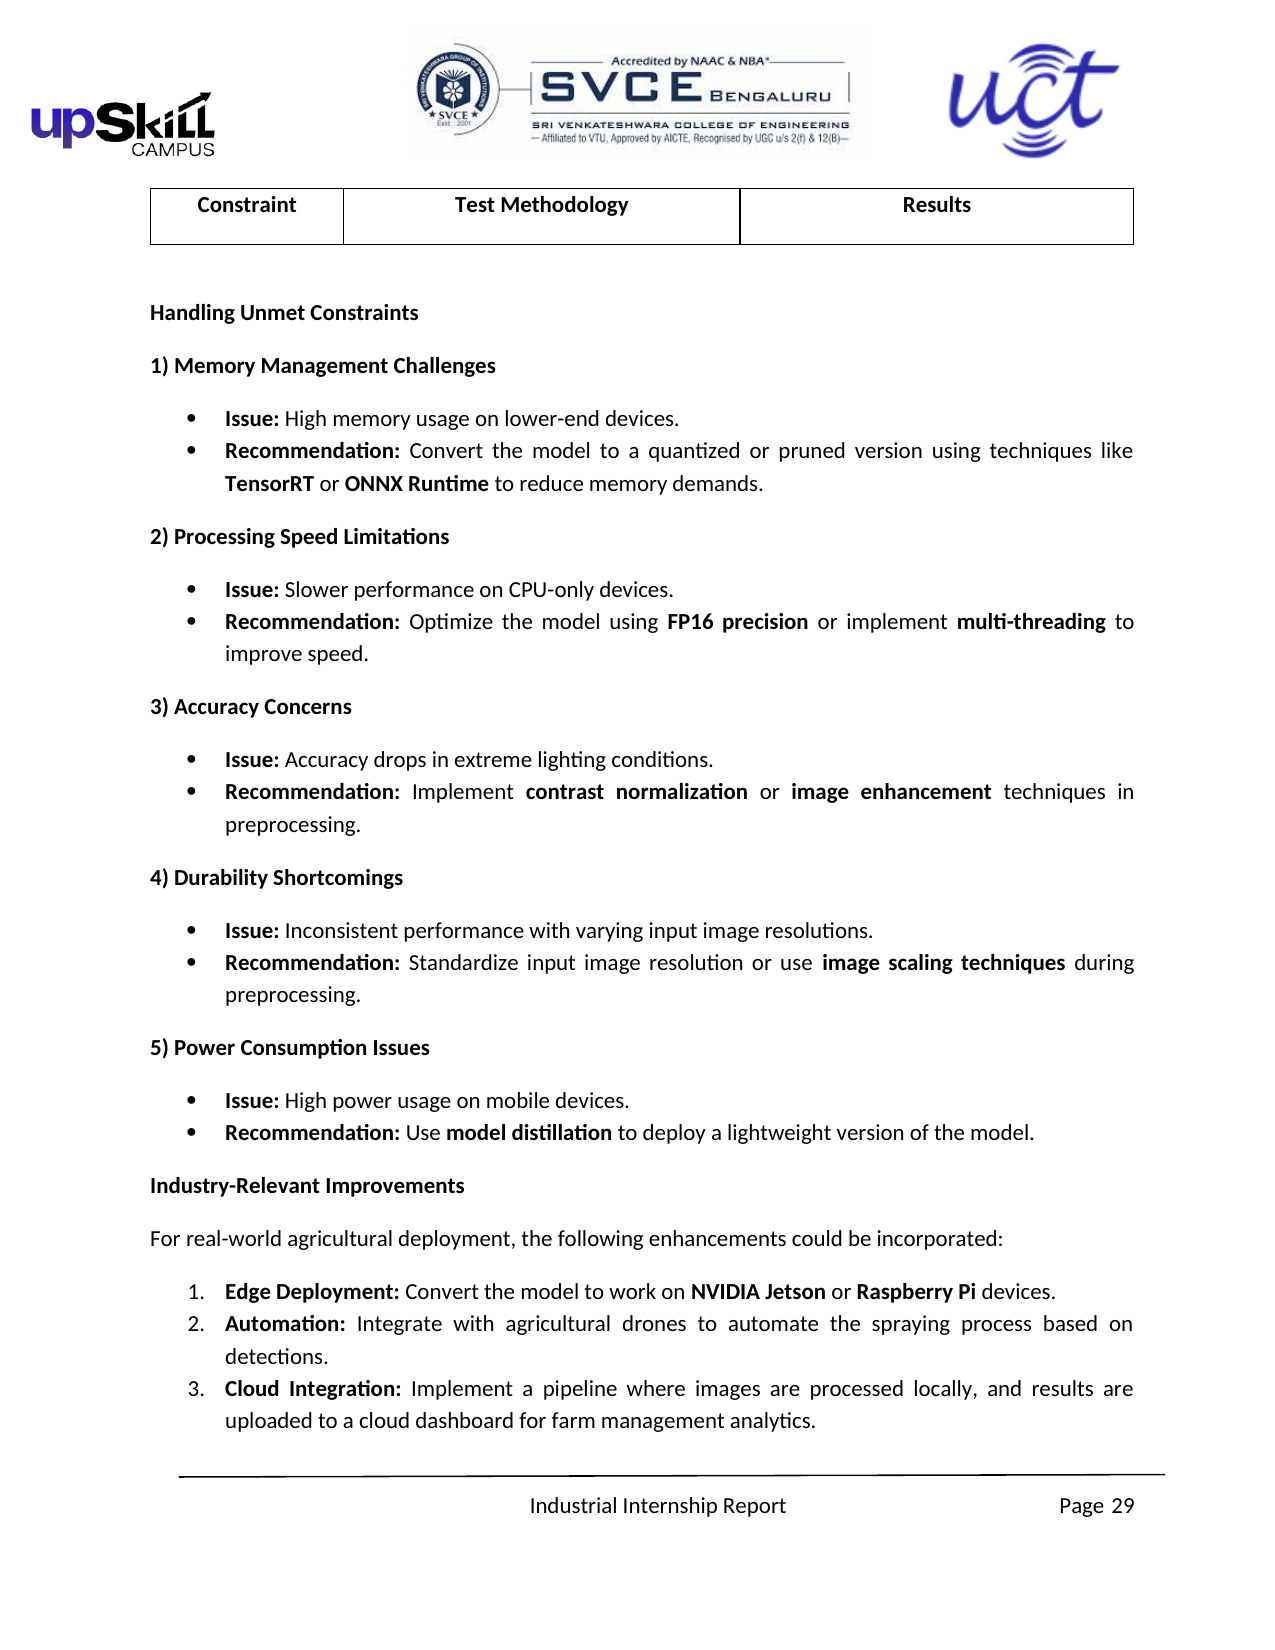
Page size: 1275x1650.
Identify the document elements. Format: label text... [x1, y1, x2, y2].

text 5) Power Consumption Issues [150, 1033, 1134, 1061]
text 4) Durability Shortcomings [150, 863, 1134, 891]
list Cloud Integration: Implement a pipeline where images are processed locally, and results are uploaded to a cloud dashboard for farm management analytics. [187, 1374, 1134, 1434]
table_header Results [741, 189, 1133, 244]
list Issue: Slower performance on CPU-only devices. [187, 575, 1134, 603]
list Issue: High power usage on mobile devices. [187, 1086, 1134, 1114]
list Issue: High memory usage on lower-end devices. [187, 404, 1134, 432]
text Handling Unmet Constraints [150, 298, 1134, 326]
list Recommendation: Implement contrast normalization or image enhancement techniques in preprocessing. [187, 777, 1134, 838]
table_header Test Methodology [344, 189, 739, 244]
list Recommendation: Convert the model to a quantized or pruned version using techniques like TensorRT or ONNX Runtime to reduce memory demands. [187, 437, 1134, 497]
list Edge Deployment: Convert the model to work on NVIDIA Jetson or Raspberry Pi devices. [187, 1277, 1134, 1305]
list Issue: Accuracy drops in extreme lighting conditions. [187, 745, 1134, 773]
text 1) Memory Management Challenges [150, 351, 1134, 379]
picture [946, 34, 1125, 160]
list Automation: Integrate with agricultural drones to automate the spraying process based on detections. [187, 1309, 1134, 1370]
list Recommendation: Standardize input image resolution or use image scaling techniques during preprocessing. [187, 948, 1134, 1008]
text 3) Accuracy Concerns [150, 692, 1134, 720]
text For real-world agricultural deployment, the following enhancements could be incorporated: [150, 1224, 1134, 1252]
text Industry-Relevant Improvements [150, 1171, 1134, 1199]
table_header Constraint [151, 189, 343, 244]
list Recommendation: Use model distillation to deploy a lightweight version of the model. [187, 1118, 1134, 1146]
picture [408, 28, 867, 160]
picture [0, 79, 246, 160]
list Recommendation: Optimize the model using FP16 precision or implement multi-threading to improve speed. [187, 607, 1134, 667]
text 2) Processing Speed Limitations [150, 522, 1134, 550]
list Issue: Inconsistent performance with varying input image resolutions. [187, 916, 1134, 944]
